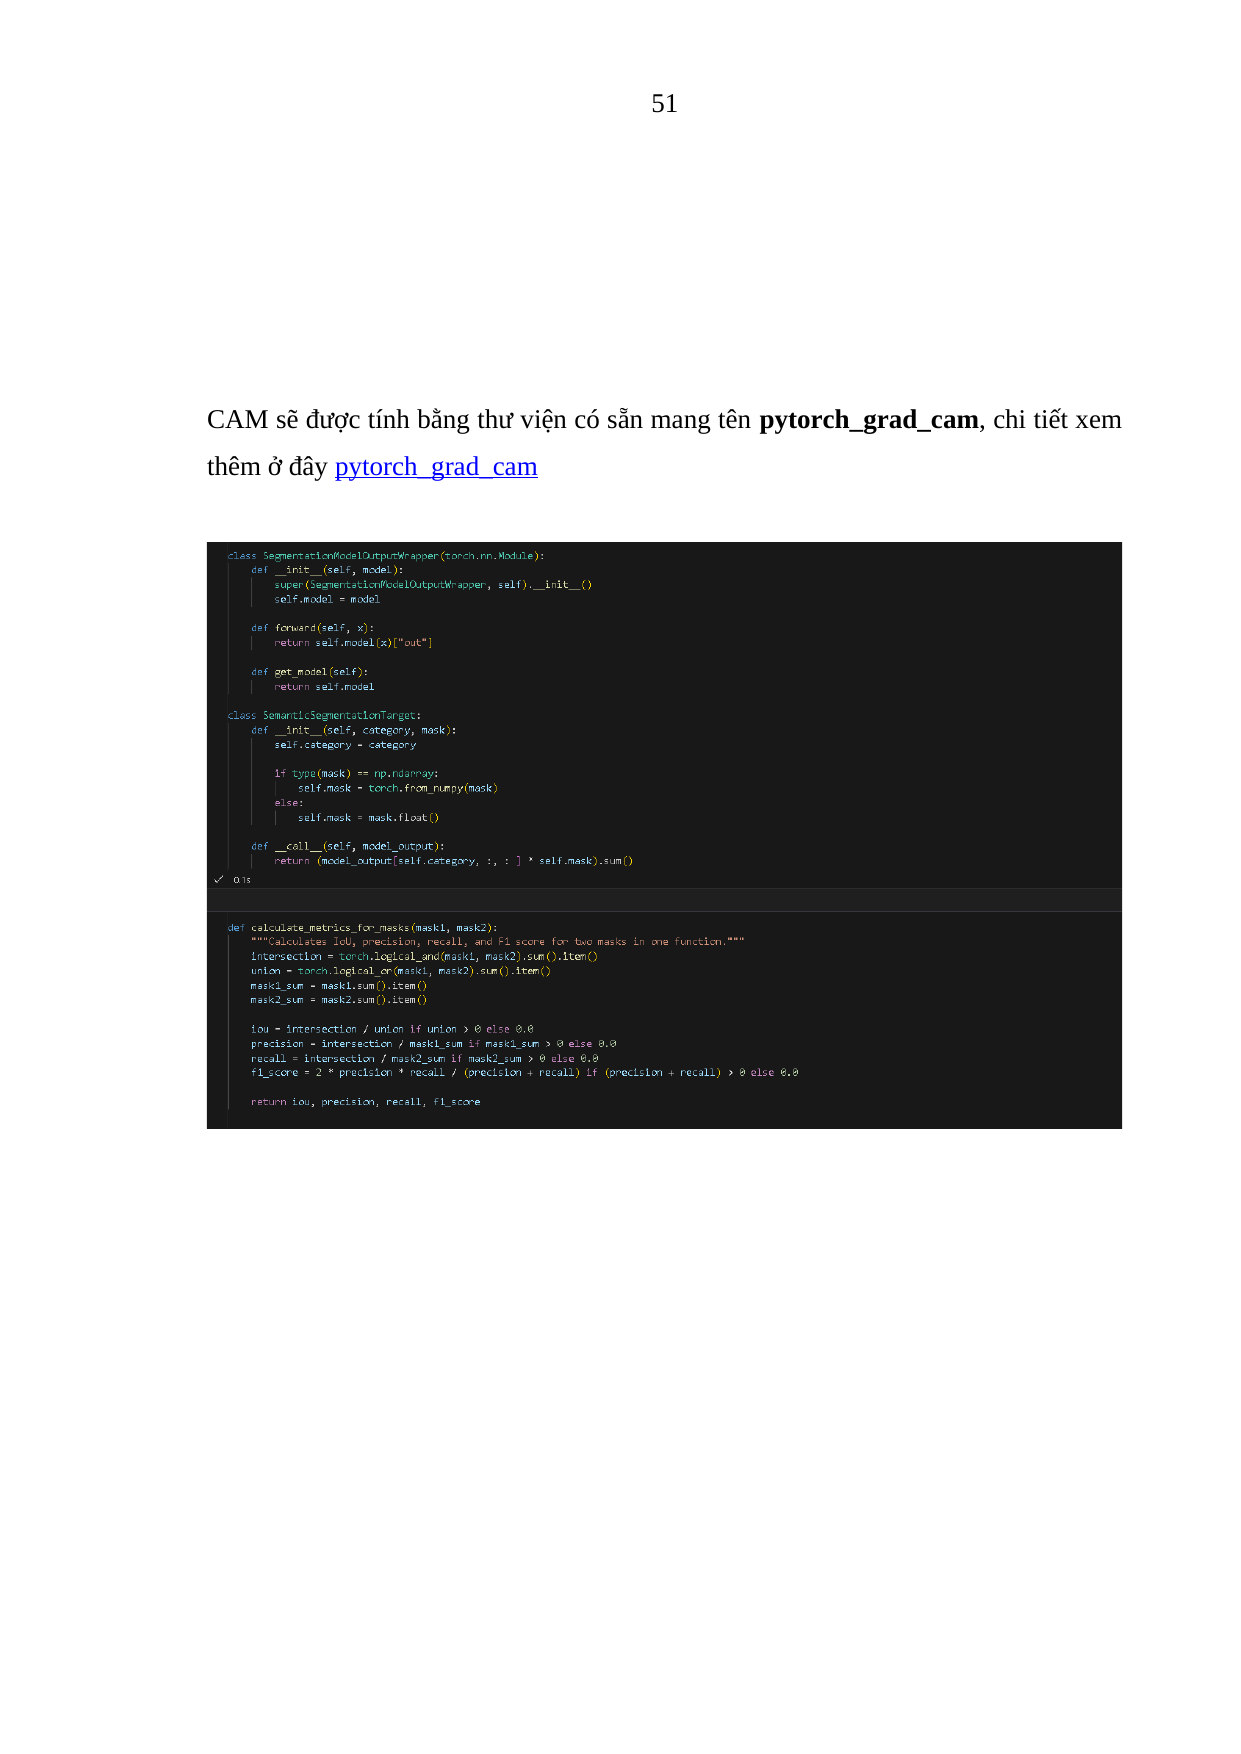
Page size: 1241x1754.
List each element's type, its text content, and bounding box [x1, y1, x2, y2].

text CAM sẽ được tính bằng thư viện có sẵn mang tên pytorch_grad_cam, chi tiết xem thêm ở đây pytorch_grad_cam [207, 403, 1122, 481]
picture [206, 542, 1123, 1129]
